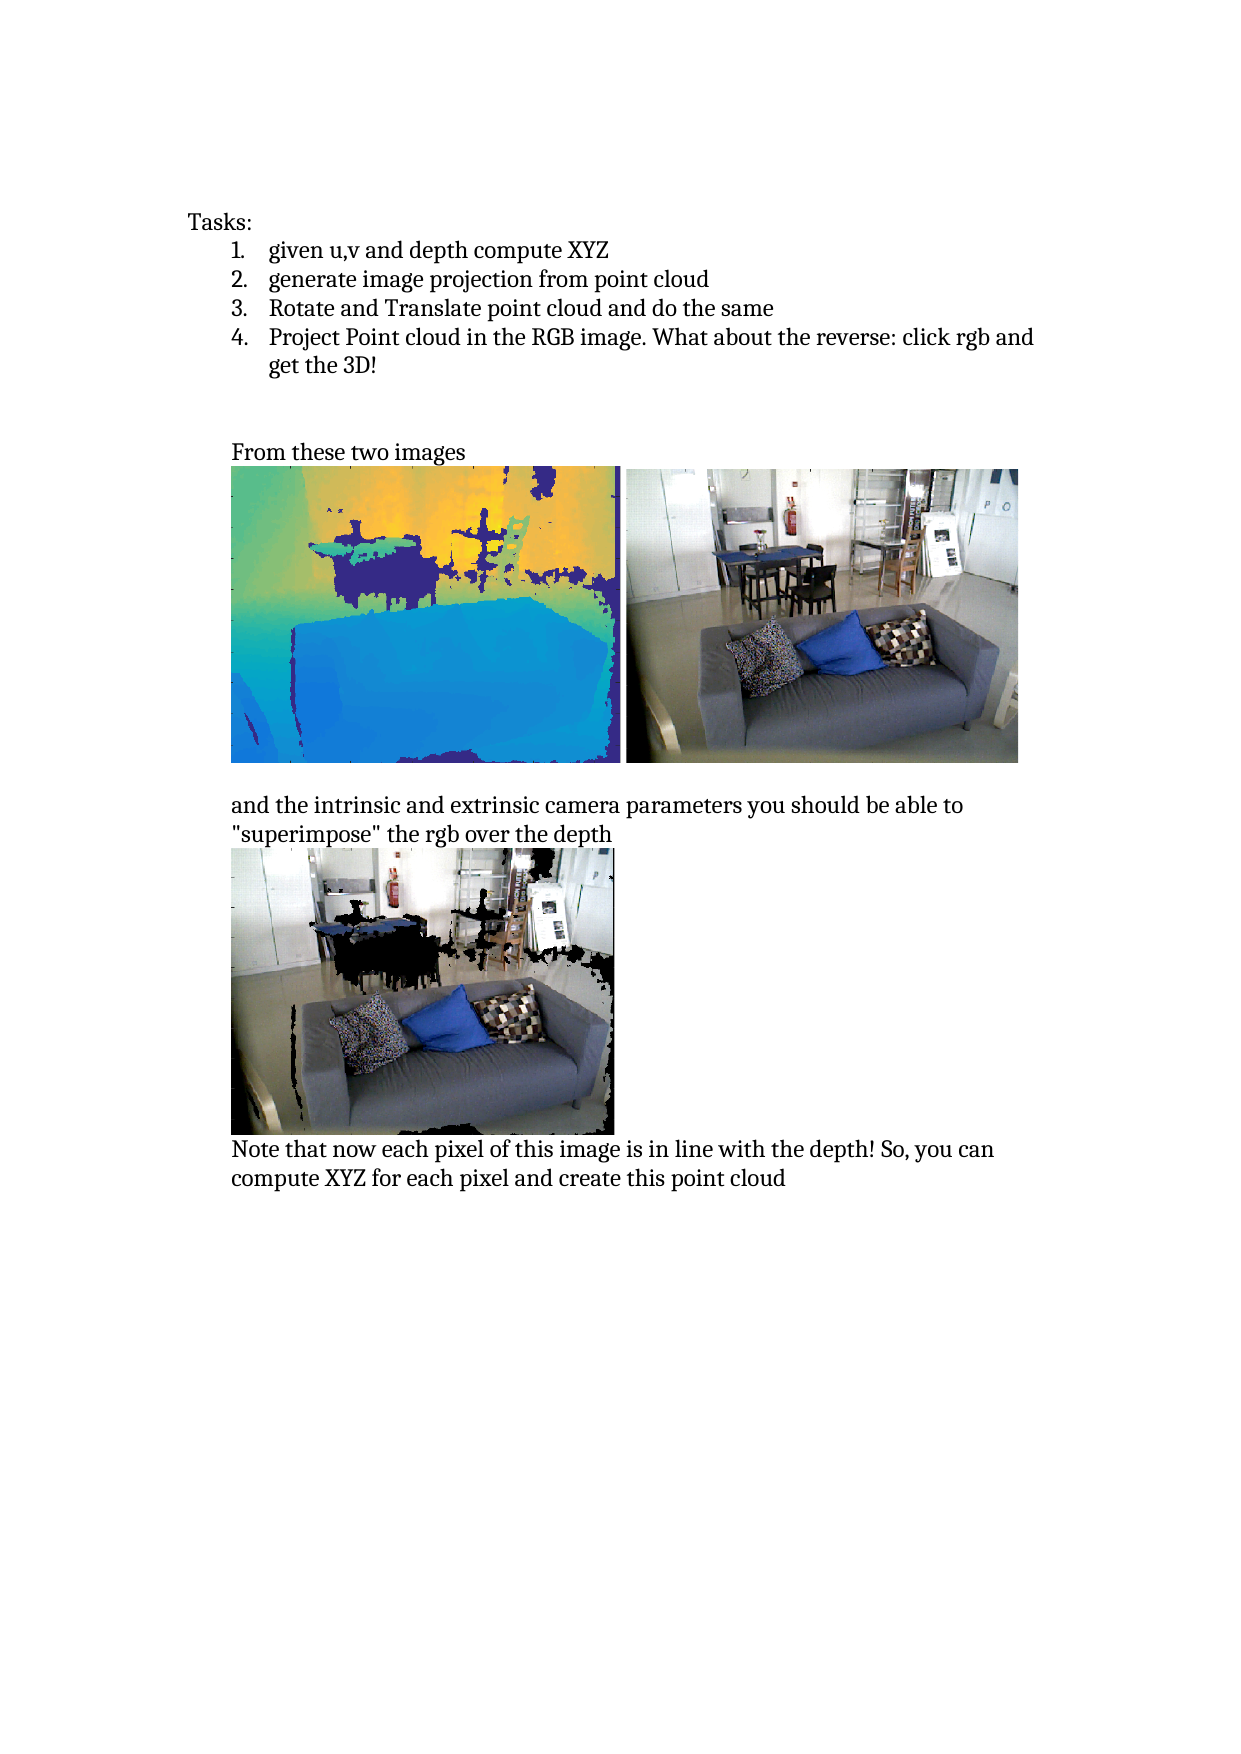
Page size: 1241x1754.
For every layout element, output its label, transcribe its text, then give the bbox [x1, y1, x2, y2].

text Tasks: [187, 207, 1053, 236]
text From these two images [231, 437, 1053, 466]
text Note that now each pixel of this image is in line with the depth! So, you can compute XYZ for each pixel and create this point cloud [231, 1135, 1053, 1192]
picture [231, 848, 615, 1135]
text and the intrinsic and extrinsic camera parameters you should be able to "superimpose" the rgb over the depth [231, 791, 1053, 849]
list Project Point cloud in the RGB image. What about the reverse: click rgb and get the 3D! [231, 322, 1053, 380]
picture [231, 466, 621, 763]
list generate image projection from point cloud [231, 265, 1053, 294]
picture [626, 469, 1019, 763]
list given u,v and depth compute XYZ [231, 236, 1053, 265]
list Rotate and Translate point cloud and do the same [231, 294, 1053, 322]
